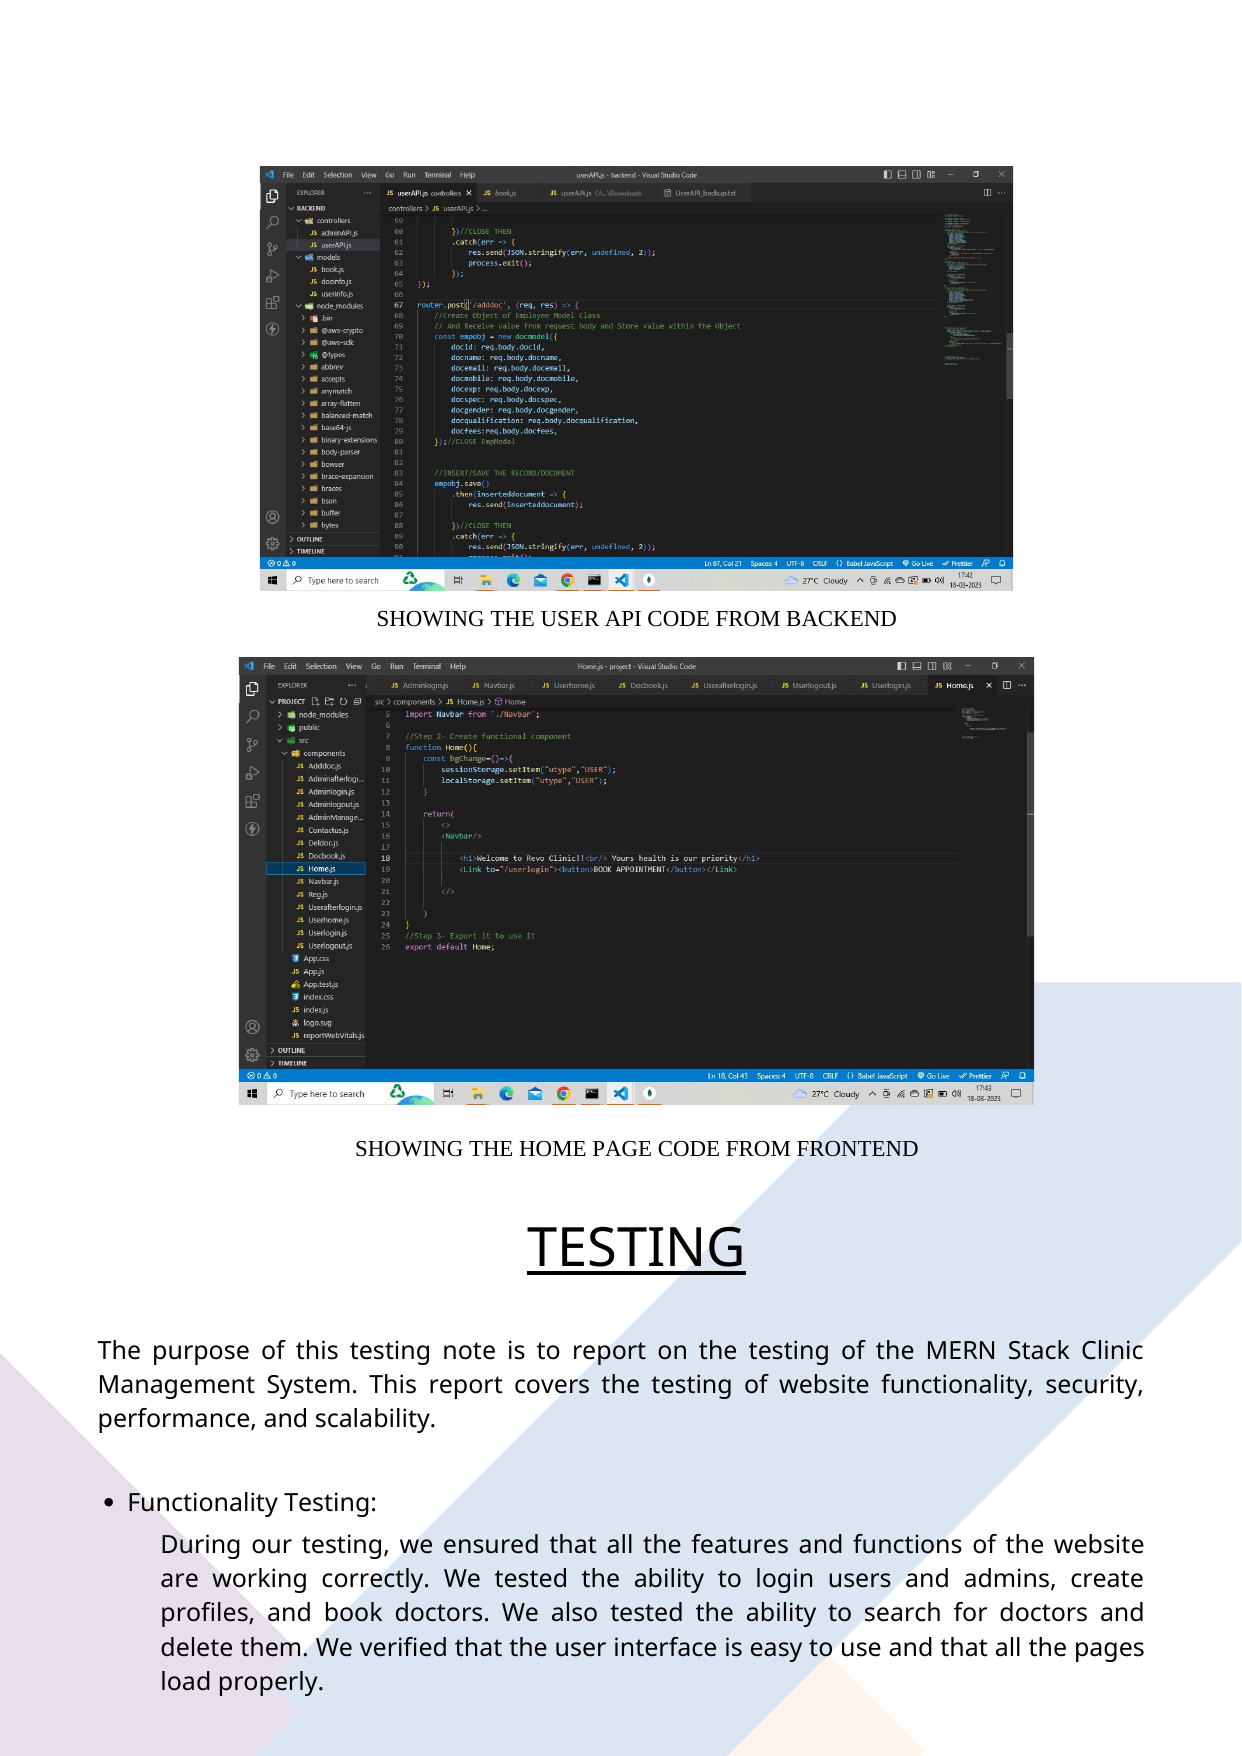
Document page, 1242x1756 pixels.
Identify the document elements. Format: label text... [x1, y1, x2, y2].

picture [259, 166, 1014, 591]
subtitle The purpose of this testing note is to report on the testing of the MERN Stack Clinic Management System. This report covers the testing of website functionality, security, performance, and scalability. [97, 1333, 1146, 1435]
picture [238, 657, 1035, 1105]
subtitle TESTING [127, 1209, 1146, 1282]
subtitle Functionality Testing: [104, 1485, 1146, 1519]
subtitle During our testing, we ensured that all the features and functions of the website are working correctly. We tested the ability to login users and admins, create profiles, and book doctors. We also tested the ability to search for doctors and delete them. We verified that the user interface is easy to use and that all the pages load properly. [160, 1527, 1146, 1697]
